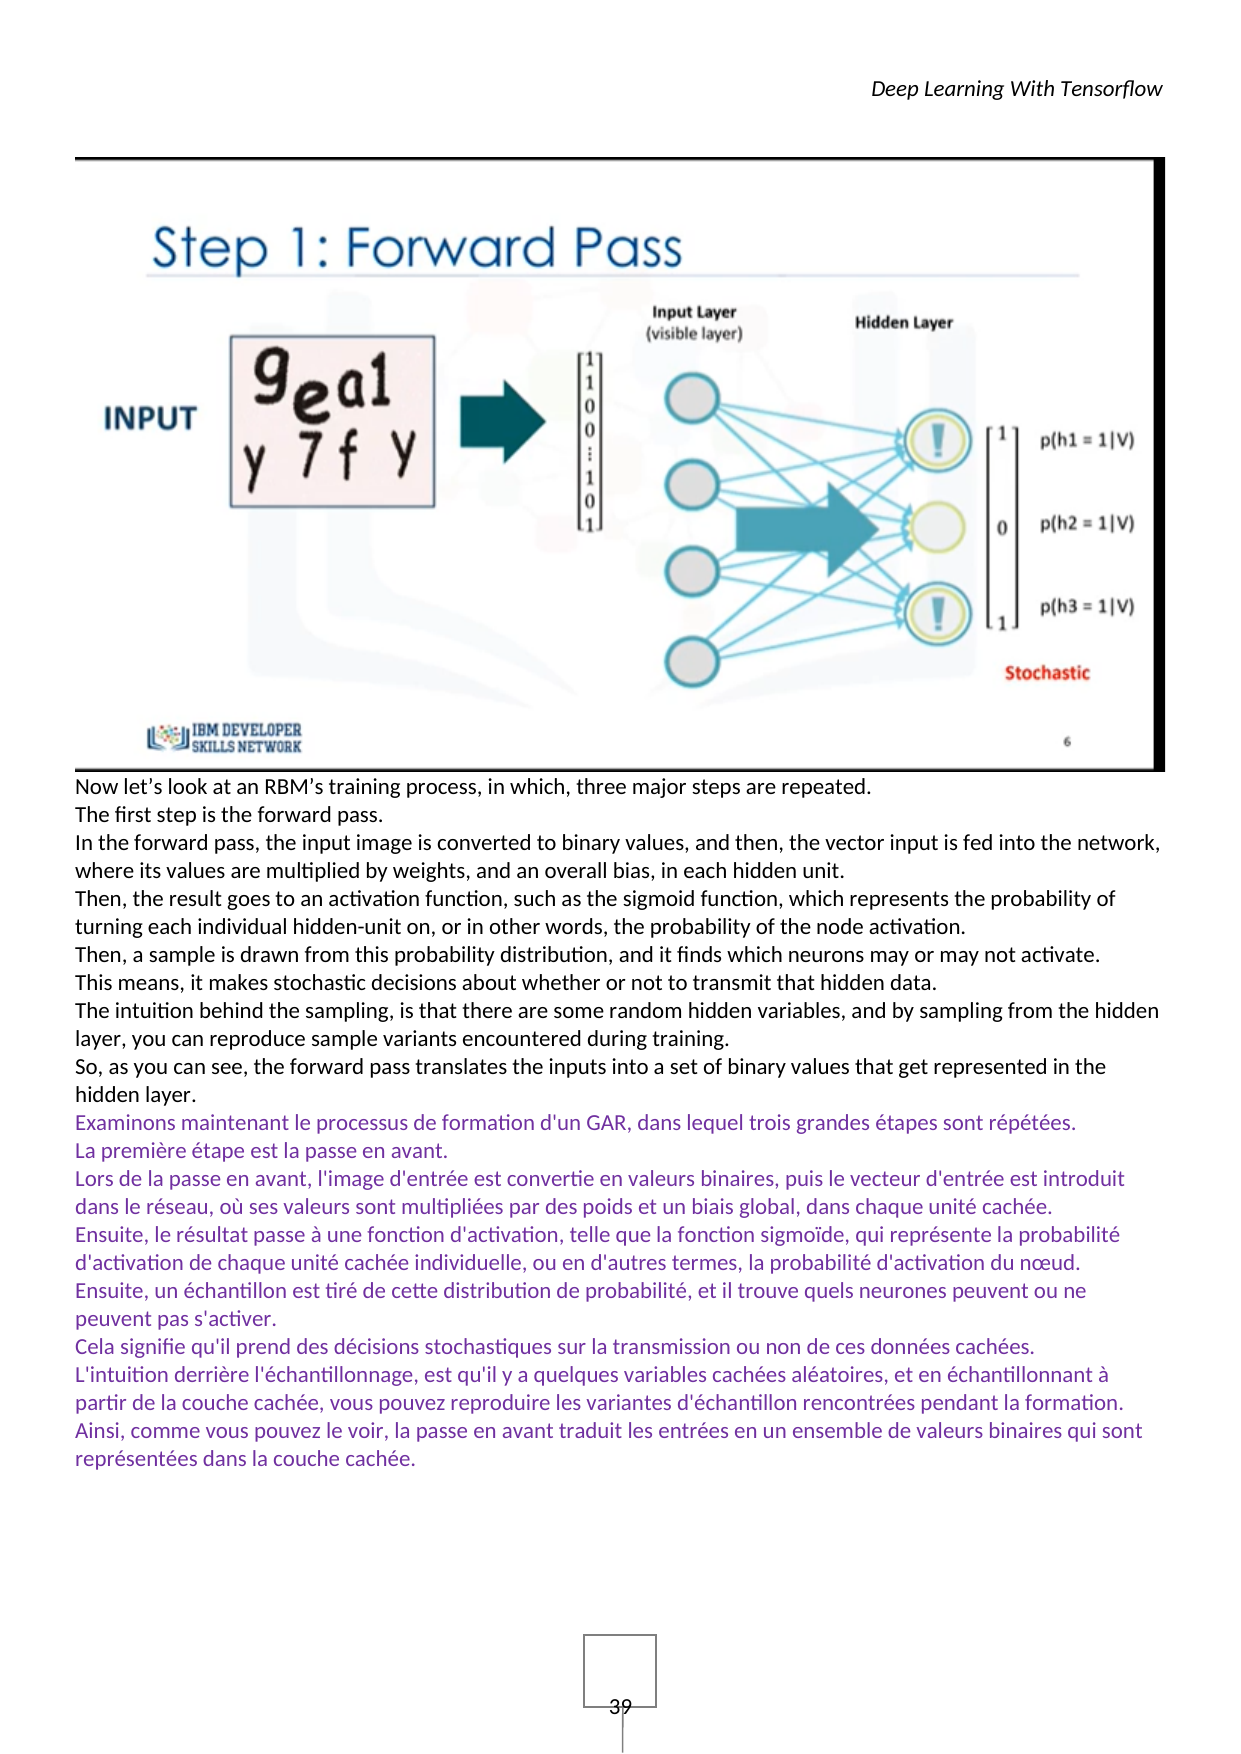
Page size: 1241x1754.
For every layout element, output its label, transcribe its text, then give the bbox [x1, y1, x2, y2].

text Ensuite, le résultat passe à une fonction d'activation, telle que la fonction sigmoïde, qui représente la probabilité d'activation de chaque unité cachée individuelle, ou en d'autres termes, la probabilité d'activation du nœud. [75, 1220, 1165, 1276]
text La première étape est la passe en avant. [75, 1136, 1165, 1164]
text Examinons maintenant le processus de formation d'un GAR, dans lequel trois grandes étapes sont répétées. [75, 1108, 1165, 1136]
text Then, the result goes to an activation function, such as the sigmoid function, which represents the probability of turning each individual hidden-unit on, or in other words, the probability of the node activation. [75, 884, 1165, 940]
text L'intuition derrière l'échantillonnage, est qu'il y a quelques variables cachées aléatoires, et en échantillonnant à partir de la couche cachée, vous pouvez reproduire les variantes d'échantillon rencontrées pendant la formation. [75, 1361, 1165, 1417]
text So, as you can see, the forward pass translates the inputs into a set of binary values that get represented in the hidden layer. [75, 1052, 1165, 1108]
text The first step is the forward pass. [75, 800, 1165, 828]
text Lors de la passe en avant, l'image d'entrée est convertie en valeurs binaires, puis le vecteur d'entrée est introduit dans le réseau, où ses valeurs sont multipliées par des poids et un biais global, dans chaque unité cachée. [75, 1164, 1165, 1220]
text Ainsi, comme vous pouvez le voir, la passe en avant traduit les entrées en un ensemble de valeurs binaires qui sont représentées dans la couche cachée. [75, 1417, 1165, 1473]
text Ensuite, un échantillon est tiré de cette distribution de probabilité, et il trouve quels neurones peuvent ou ne peuvent pas s'activer. [75, 1276, 1165, 1332]
picture [75, 157, 1166, 772]
text Cela signifie qu'il prend des décisions stochastiques sur la transmission ou non de ces données cachées. [75, 1332, 1165, 1361]
text The intuition behind the sampling, is that there are some random hidden variables, and by sampling from the hidden layer, you can reproduce sample variants encountered during training. [75, 996, 1165, 1052]
text In the forward pass, the input image is converted to binary values, and then, the vector input is fed into the network, where its values are multiplied by weights, and an overall bias, in each hidden unit. [75, 828, 1165, 884]
text Now let’s look at an RBM’s training process, in which, three major steps are repeated. [75, 772, 1165, 800]
text Then, a sample is drawn from this probability distribution, and it finds which neurons may or may not activate. [75, 940, 1165, 968]
text This means, it makes stochastic decisions about whether or not to transmit that hidden data. [75, 968, 1165, 996]
